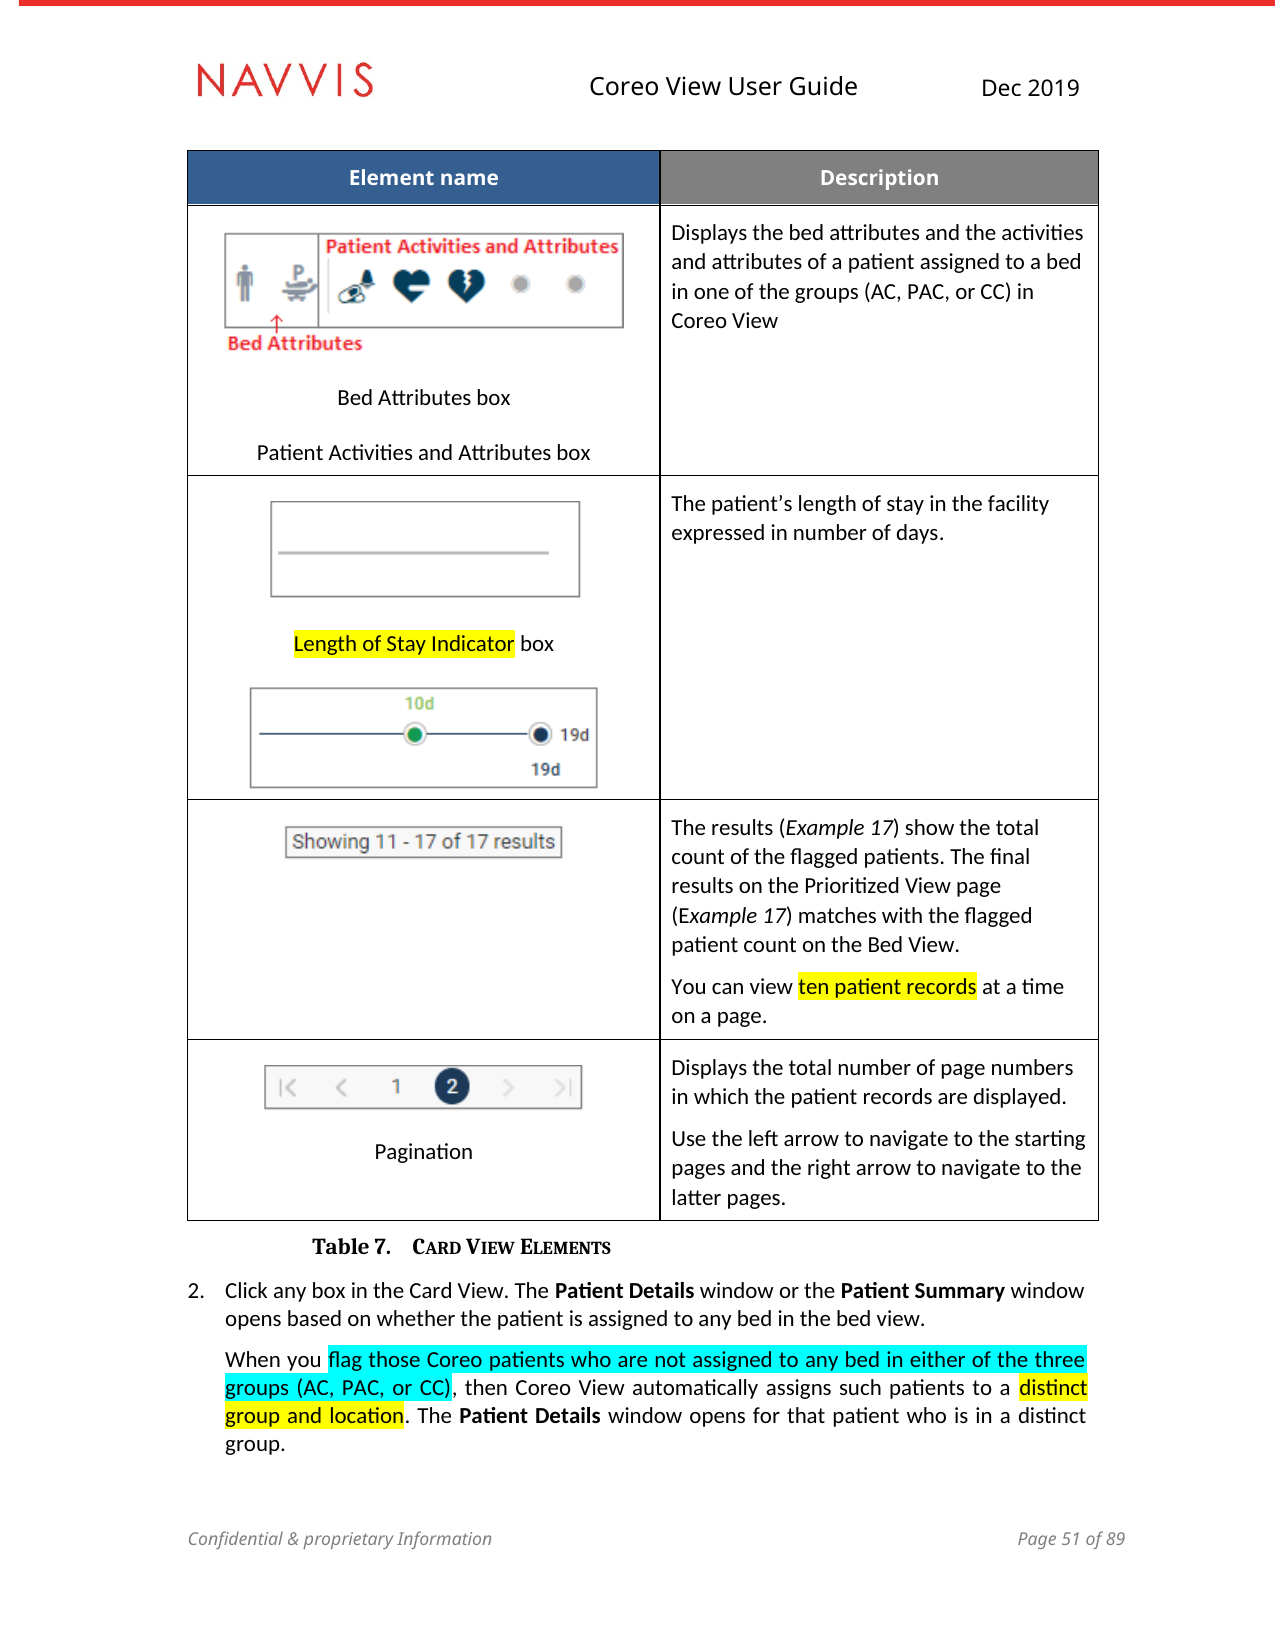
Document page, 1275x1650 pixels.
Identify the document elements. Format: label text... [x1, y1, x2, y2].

table_cell The patient’s length of stay in the facility expressed in number of days. [661, 476, 1098, 799]
table_cell Length of Stay Indicator box [188, 476, 659, 799]
picture [284, 825, 564, 860]
table_cell The results (Example 17) show the total count of the flagged patients. The final results on the Prioritized View page (Example 17) matches with the flagged patient count on the Bed View. You can view ten patient records at a time on a page. [661, 800, 1098, 1039]
picture [263, 1065, 584, 1111]
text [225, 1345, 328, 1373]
table_header Element name [188, 151, 659, 204]
text Card View Elements [312, 1234, 1087, 1260]
picture [266, 501, 582, 604]
table_header Description [661, 151, 1098, 204]
picture [247, 683, 601, 790]
table_cell Displays the total number of page numbers in which the patient records are displayed. Use the left arrow to navigate to the starting pages and the right arrow to navigate to the latter pages. [661, 1040, 1098, 1220]
text When you flag those Coreo patients who are not assigned to any bed in either of the three groups (AC, PAC, or CC), then Coreo View automatically assigns such patients to a distinct group and location. The Patient Details window opens for that patient who is in a distinct group. [225, 1373, 1087, 1457]
picture [223, 230, 624, 357]
list Click any box in the Card View. The Patient Details window or the Patient Summary window opens based on whether the patient is assigned to any bed in the bed view. [187, 1276, 1087, 1332]
table_cell Bed Attributes box Patient Activities and Attributes box [188, 206, 659, 475]
table_cell Pagination [188, 1040, 659, 1220]
picture [187, 55, 383, 104]
table_cell [188, 800, 659, 1039]
table_cell Displays the bed attributes and the activities and attributes of a patient assigned to a bed in one of the groups (AC, PAC, or CC) in Coreo View [661, 206, 1098, 475]
